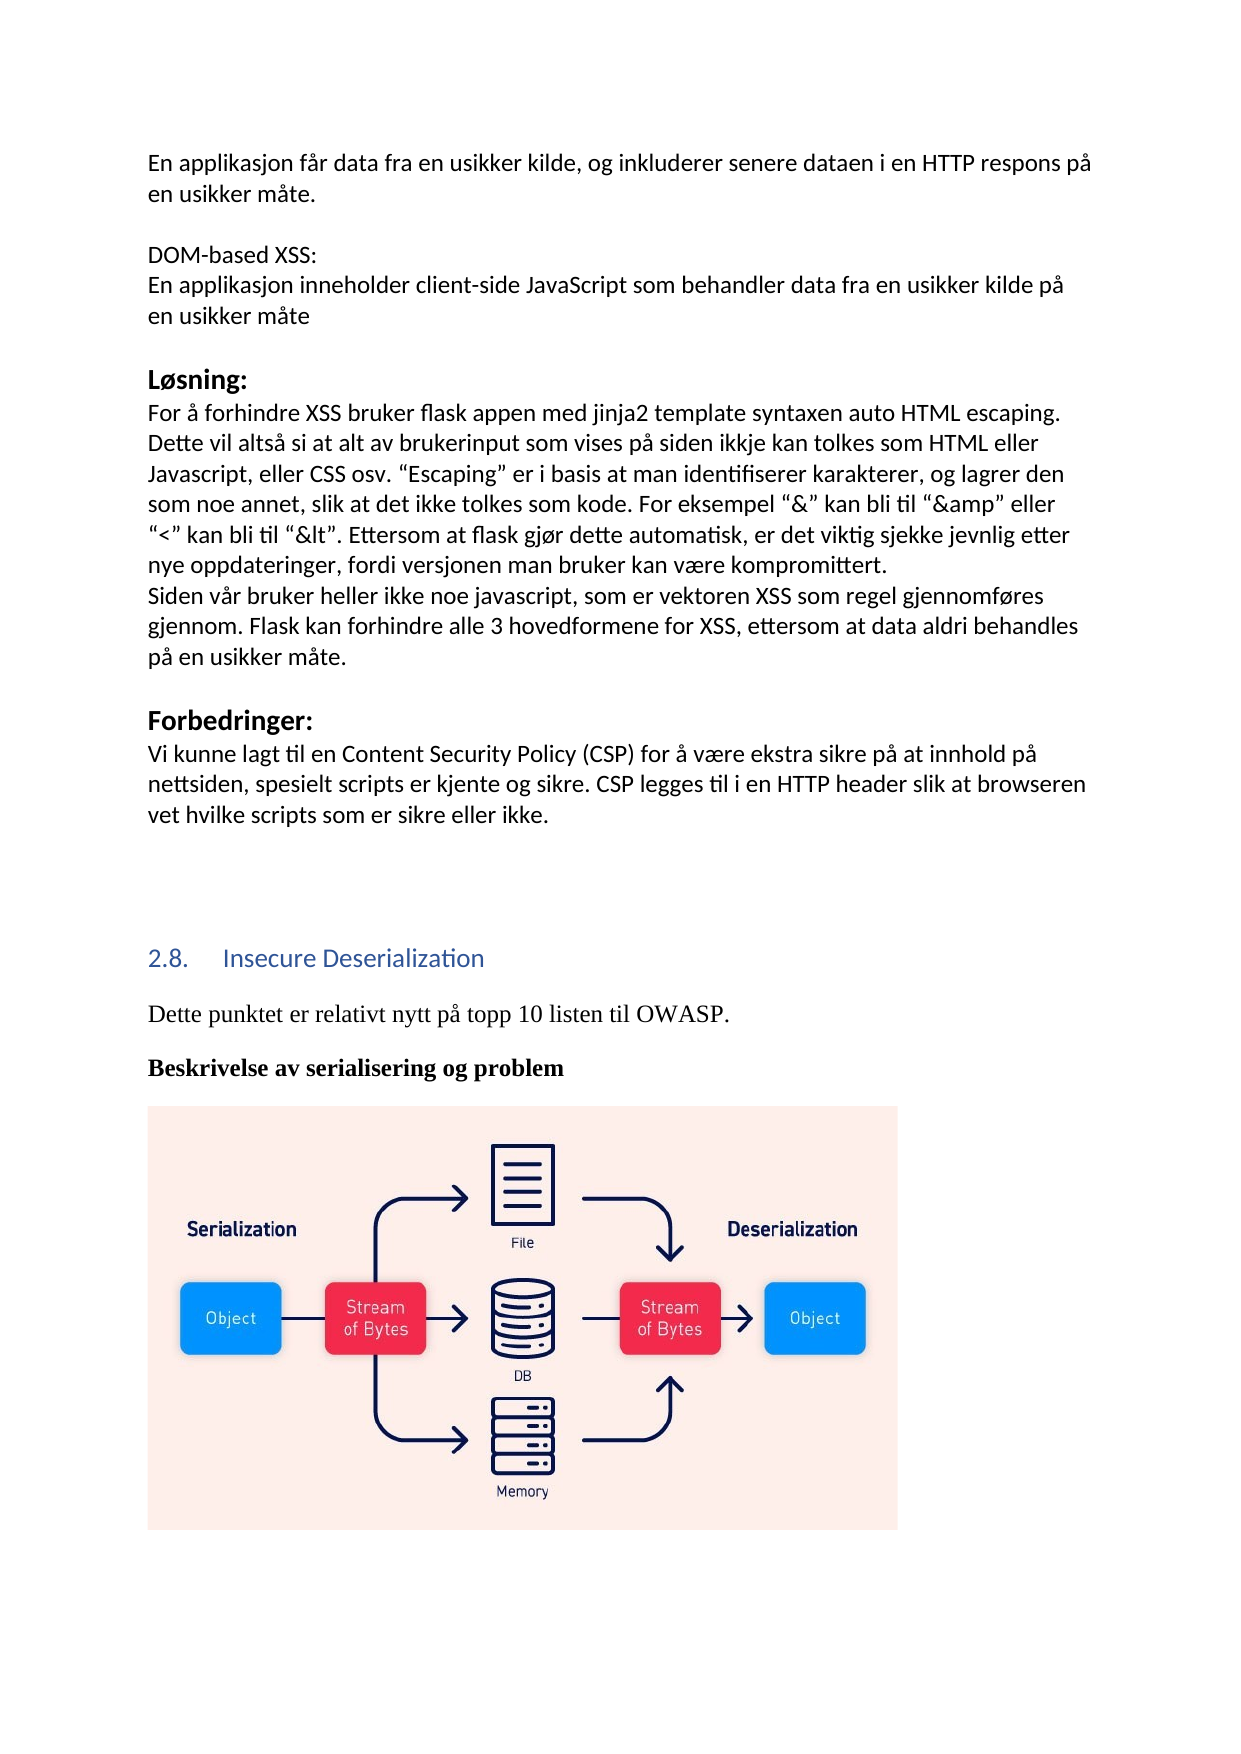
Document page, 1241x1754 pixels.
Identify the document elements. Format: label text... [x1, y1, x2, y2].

text Dette punktet er relativt nytt på topp 10 listen til OWASP. [148, 999, 1093, 1028]
text Løsning: [148, 361, 1093, 397]
text DOM-based XSS: [148, 239, 1093, 270]
text En applikasjon får data fra en usikker kilde, og inkluderer senere dataen i en HTTP respons på en usikker måte. [148, 148, 1093, 209]
subtitle Insecure Deserialization [148, 941, 1093, 974]
picture [147, 1106, 898, 1530]
text Beskrivelse av serialisering og problem [148, 1053, 1093, 1081]
text For å forhindre XSS bruker flask appen med jinja2 template syntaxen auto HTML escaping. Dette vil altså si at alt av brukerinput som vises på siden ikkje kan tolkes som HTML eller Javascript, eller CSS osv. “Escaping” er i basis at man identifiserer karakterer, og lagrer den som noe annet, slik at det ikke tolkes som kode. For eksempel “&” kan bli til “&amp” eller “<” kan bli til “&lt”. Ettersom at flask gjør dette automatisk, er det viktig sjekke jevnlig etter nye oppdateringer, fordi versjonen man bruker kan være kompromittert. [148, 397, 1093, 580]
text En applikasjon inneholder client-side JavaScript som behandler data fra en usikker kilde på en usikker måte [148, 270, 1093, 331]
text Siden vår bruker heller ikke noe javascript, som er vektoren XSS som regel gjennomføres gjennom. Flask kan forhindre alle 3 hovedformene for XSS, ettersom at data aldri behandles på en usikker måte. [148, 580, 1093, 672]
text Vi kunne lagt til en Content Security Policy (CSP) for å være ekstra sikre på at innhold på nettsiden, spesielt scripts er kjente og sikre. CSP legges til i en HTTP header slik at browseren vet hvilke scripts som er sikre eller ikke. [148, 738, 1093, 829]
text Forbedringer: [148, 702, 1093, 738]
